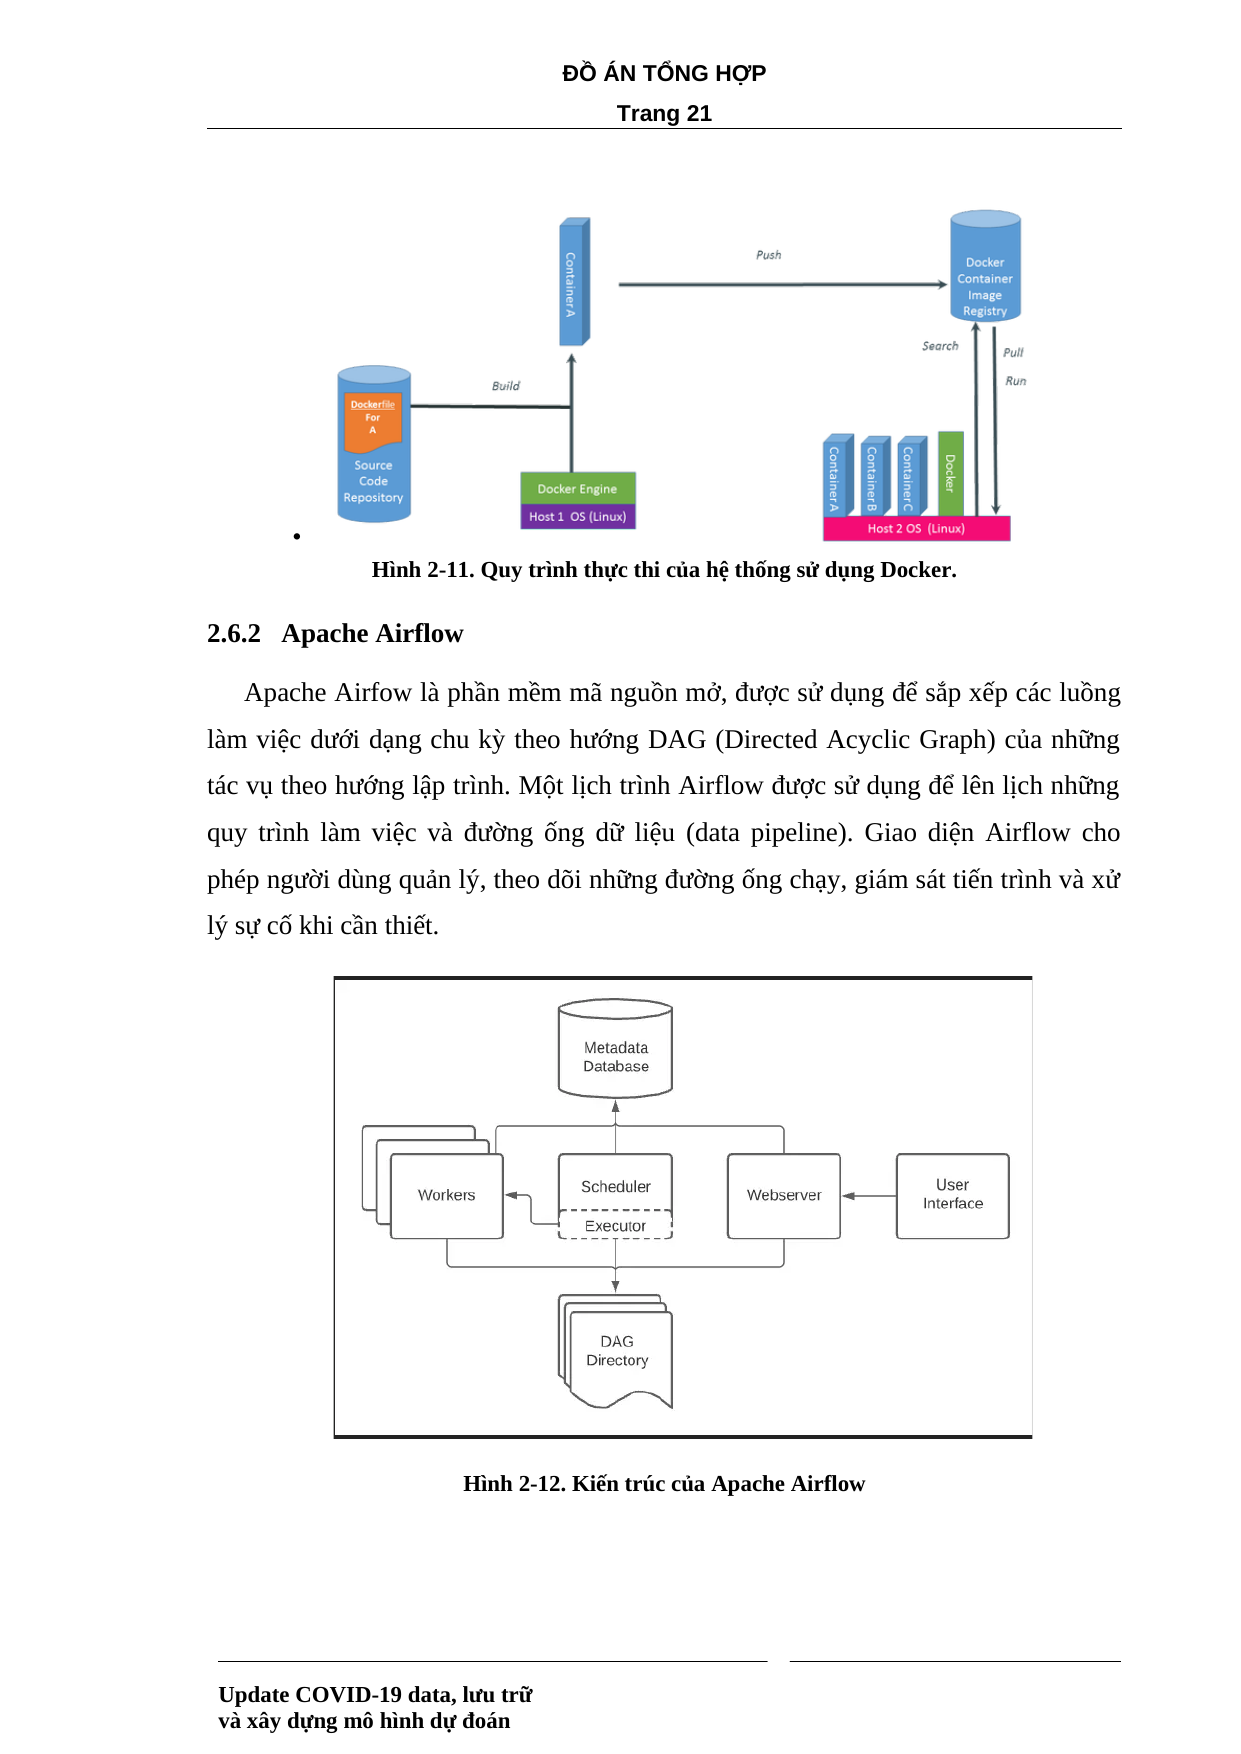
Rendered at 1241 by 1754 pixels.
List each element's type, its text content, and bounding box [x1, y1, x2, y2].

picture [331, 206, 1036, 544]
text Apache Airfow là phần mềm mã nguồn mở, được sử dụng để sắp xếp các luồng làm việc dưới dạng chu kỳ theo hướng DAG (Directed Acyclic Graph) của những tác vụ theo hướng lập trình. Một lịch trình Airflow được sử dụng để lên lịch những quy trình làm việc và đường ống dữ liệu (data pipeline). Giao diện Airflow cho phép người dùng quản lý, theo dõi những đường ống chạy, giám sát tiến trình và xử lý sự cố khi cần thiết. [207, 676, 1122, 941]
subtitle Apache Airflow [207, 617, 1122, 648]
picture [333, 976, 1033, 1439]
